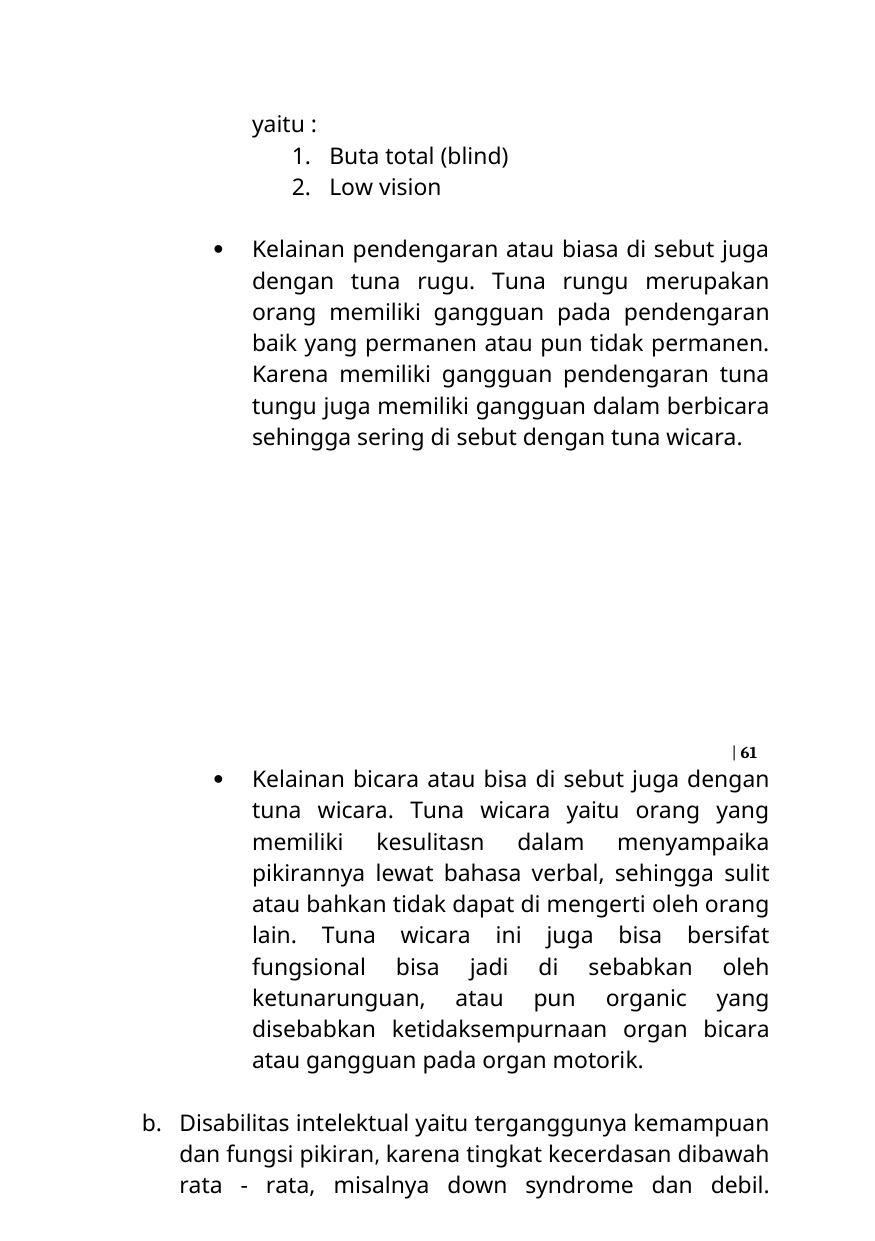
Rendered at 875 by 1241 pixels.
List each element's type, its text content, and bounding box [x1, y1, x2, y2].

text | 61 [118, 744, 757, 763]
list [142, 1107, 770, 1201]
list Low vision [292, 171, 770, 202]
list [214, 108, 770, 139]
list Kelainan bicara atau bisa di sebut juga dengan tuna wicara. Tuna wicara yaitu orang yang memiliki kesulitasn dalam menyampaika pikirannya lewat bahasa verbal, sehingga sulit atau bahkan tidak dapat di mengerti oleh orang lain. Tuna wicara ini juga bisa bersifat fungsional bisa jadi di sebabkan oleh ketunarunguan, atau pun organic yang disebabkan ketidaksempurnaan organ bicara atau gangguan pada organ motorik. [214, 763, 770, 1076]
list Buta total (blind) [292, 139, 770, 171]
list Kelainan pendengaran atau biasa di sebut juga dengan tuna rugu. Tuna rungu merupakan orang memiliki gangguan pada pendengaran baik yang permanen atau pun tidak permanen. Karena memiliki gangguan pendengaran tuna tungu juga memiliki gangguan dalam berbicara sehingga sering di sebut dengan tuna wicara. [214, 233, 770, 452]
